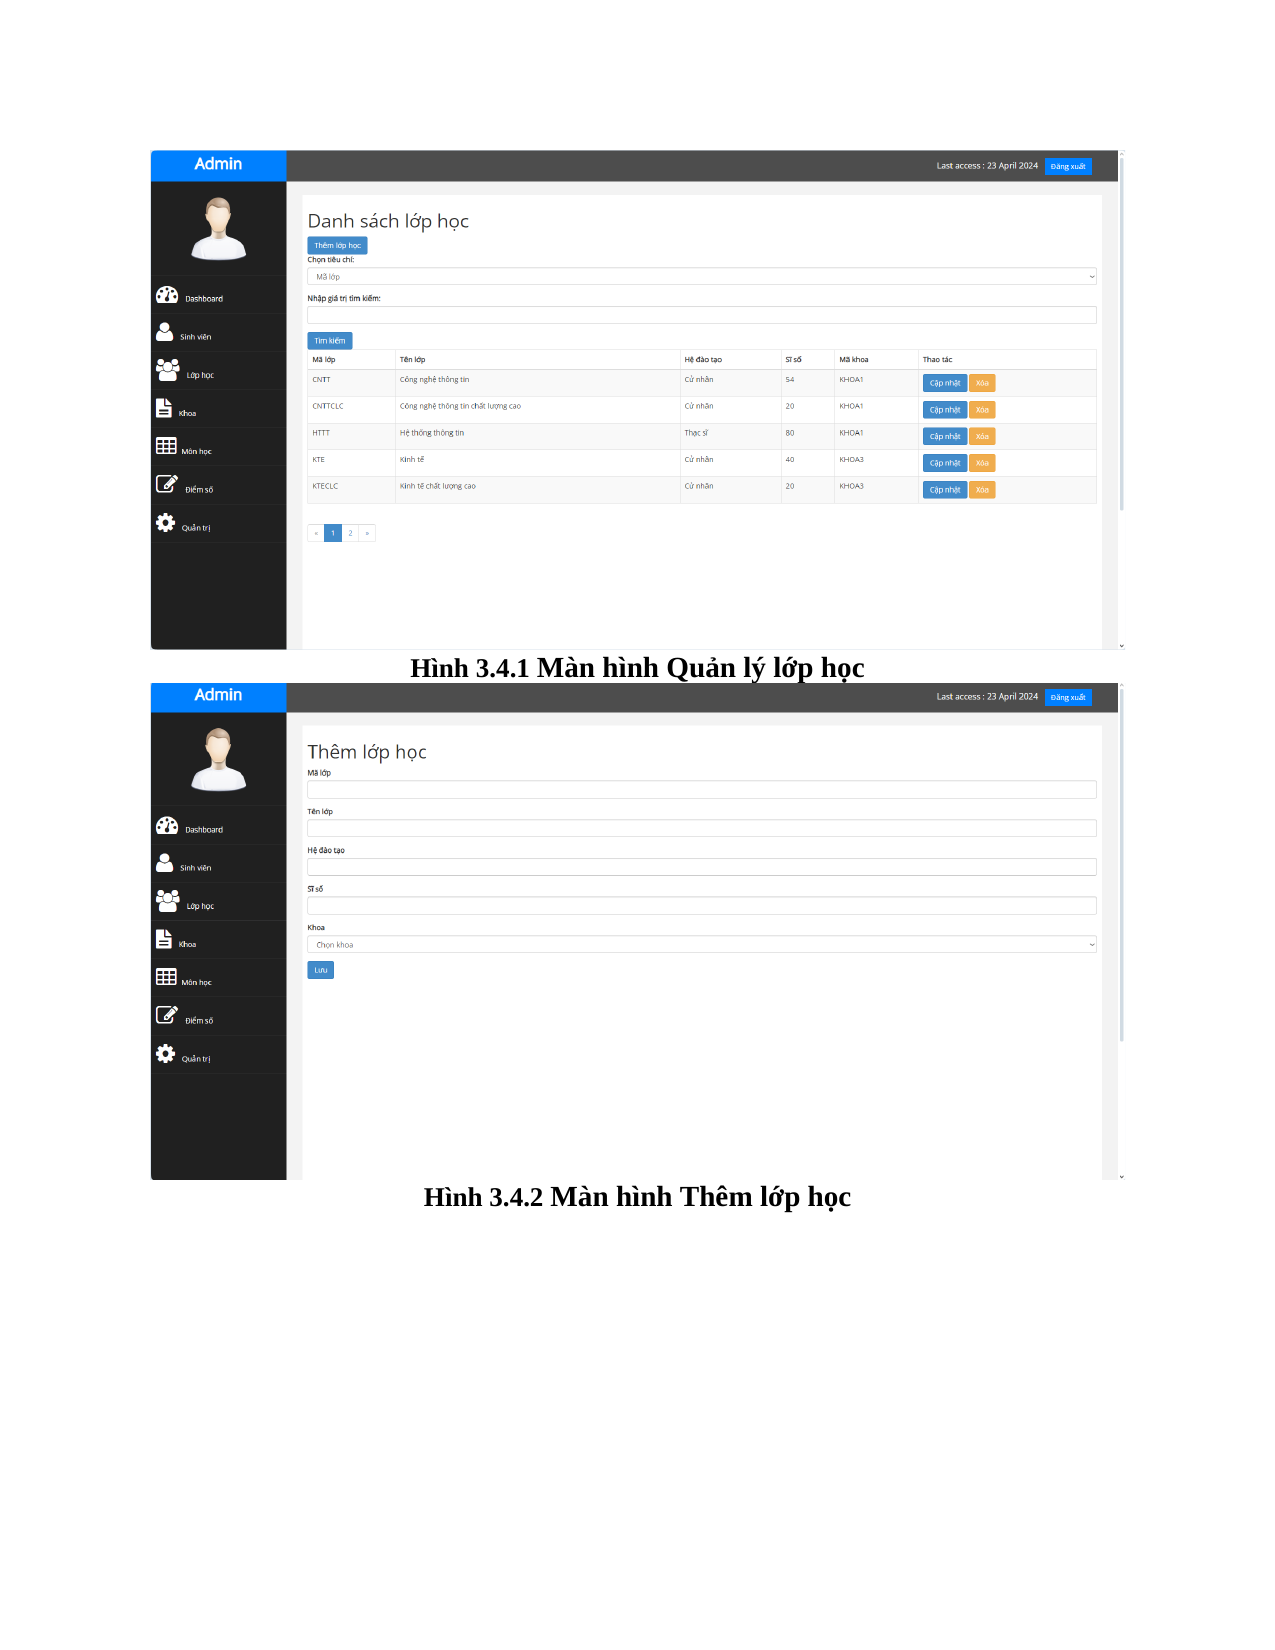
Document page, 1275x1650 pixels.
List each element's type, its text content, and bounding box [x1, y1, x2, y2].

text Hình 3.4.1 Màn hình Quản lý lớp học [150, 650, 1125, 683]
picture [150, 150, 1125, 650]
picture [150, 683, 1125, 1180]
text Hình 3.4.2 Màn hình Thêm lớp học [150, 1180, 1125, 1213]
